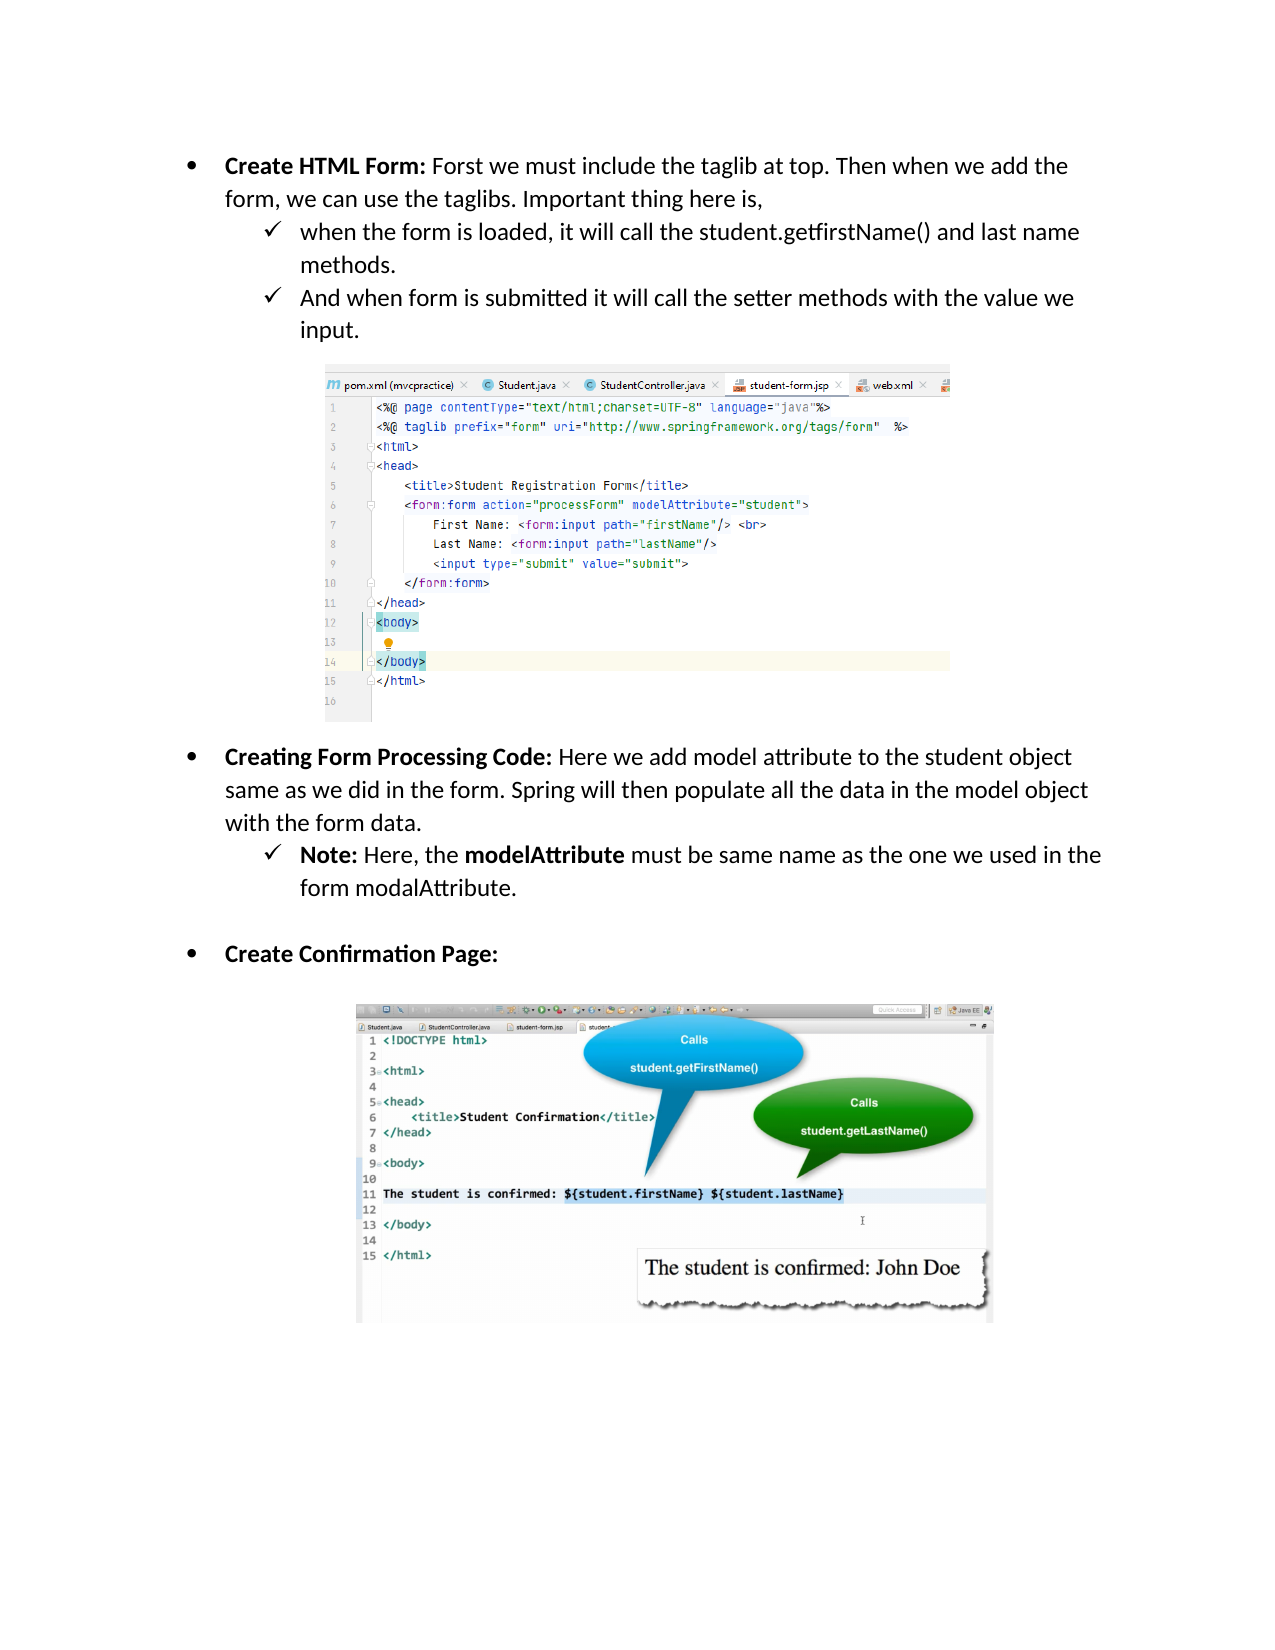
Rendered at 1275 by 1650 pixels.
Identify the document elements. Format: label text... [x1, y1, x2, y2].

list Create Confirmation Page: [187, 938, 1125, 969]
list Creating Form Processing Code: Here we add model attribute to the student object same as we did in the form. Spring will then populate all the data in the model object with the form data. [187, 741, 1125, 837]
picture [356, 1004, 994, 1323]
list when the form is loaded, it will call the student.getfirstName() and last name methods. [262, 216, 1125, 279]
picture [325, 364, 950, 722]
list Note: Here, the modelAttribute must be same name as the one we used in the form modalAttribute. [262, 839, 1125, 903]
list Create HTML Form: Forst we must include the taglib at top. Then when we add the form, we can use the taglibs. Important thing here is, [187, 150, 1125, 213]
list And when form is submitted it will call the setter methods with the value we input. [262, 282, 1125, 345]
